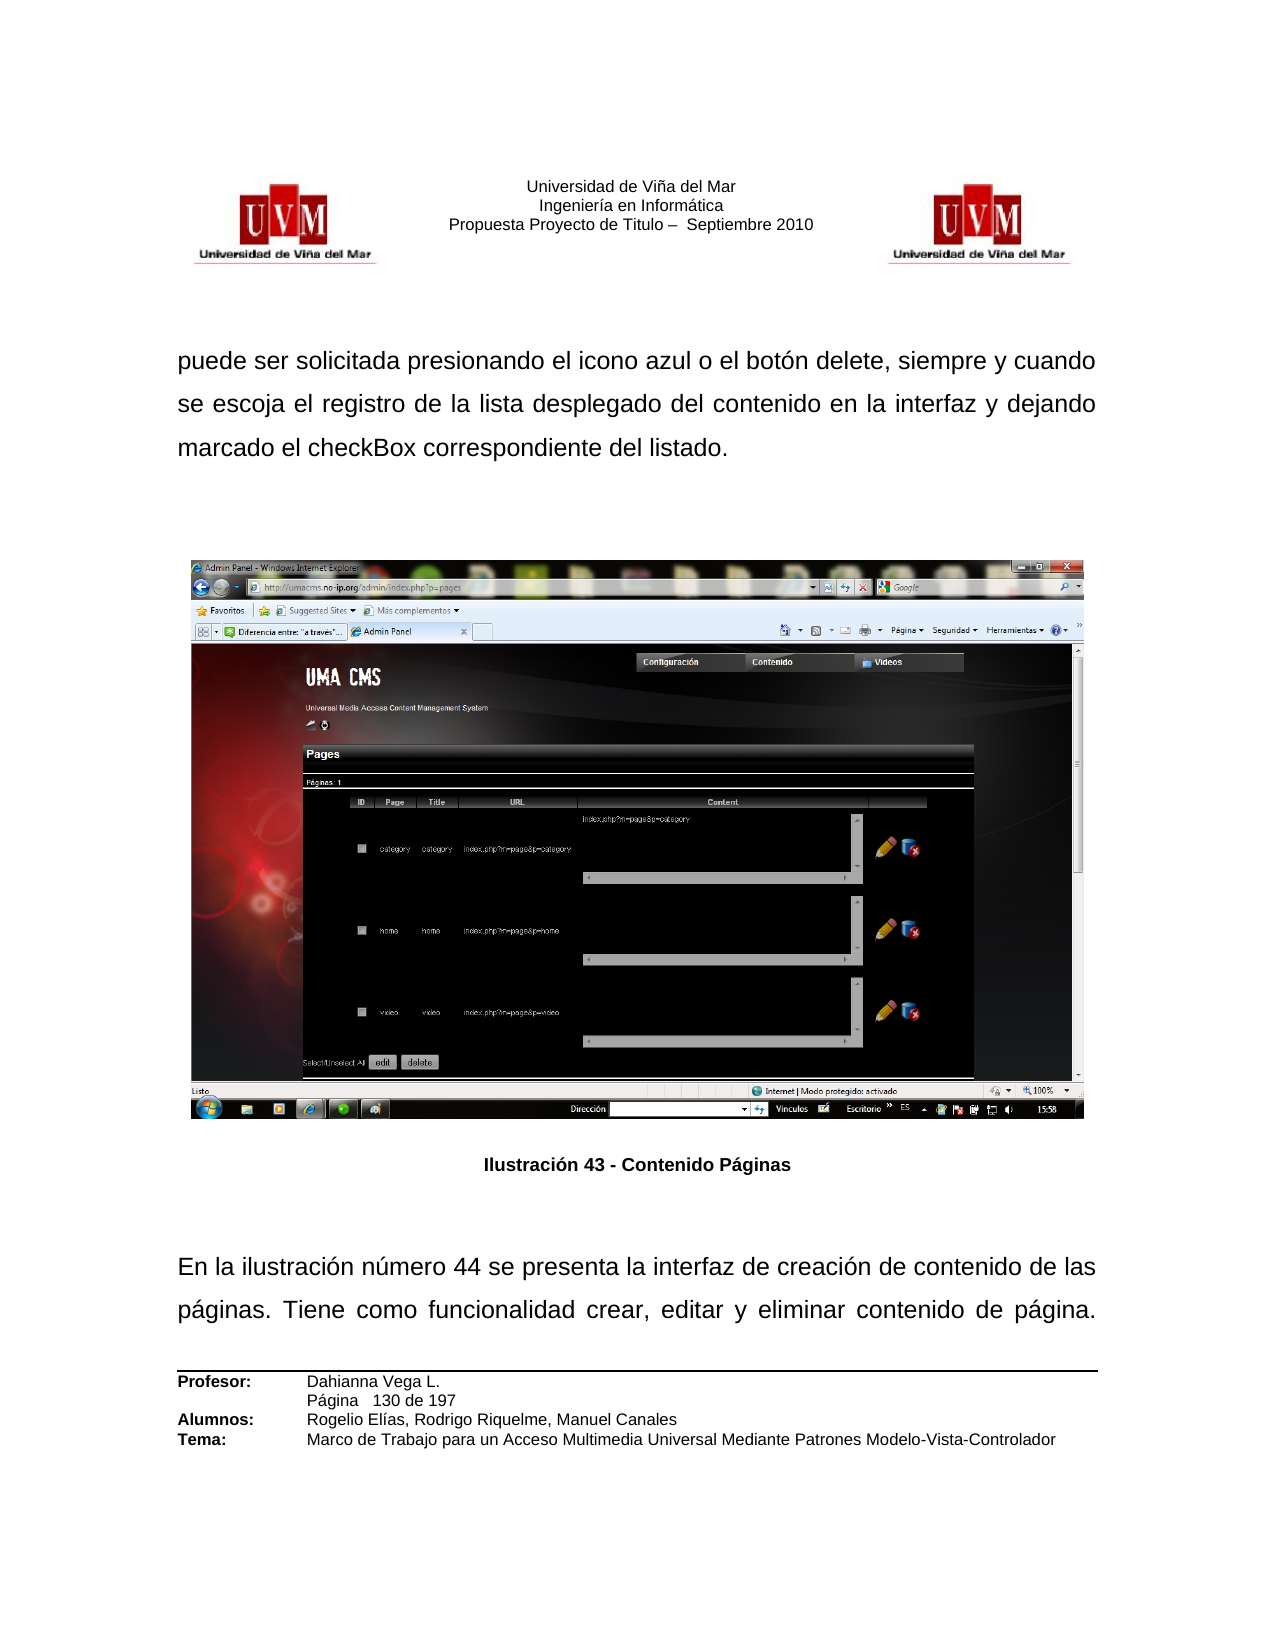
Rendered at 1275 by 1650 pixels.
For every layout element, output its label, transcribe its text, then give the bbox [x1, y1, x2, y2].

picture [871, 176, 1084, 267]
picture [177, 176, 390, 267]
picture [191, 560, 1084, 1119]
text Ilustración 43 - Contenido Páginas [177, 1154, 1098, 1176]
